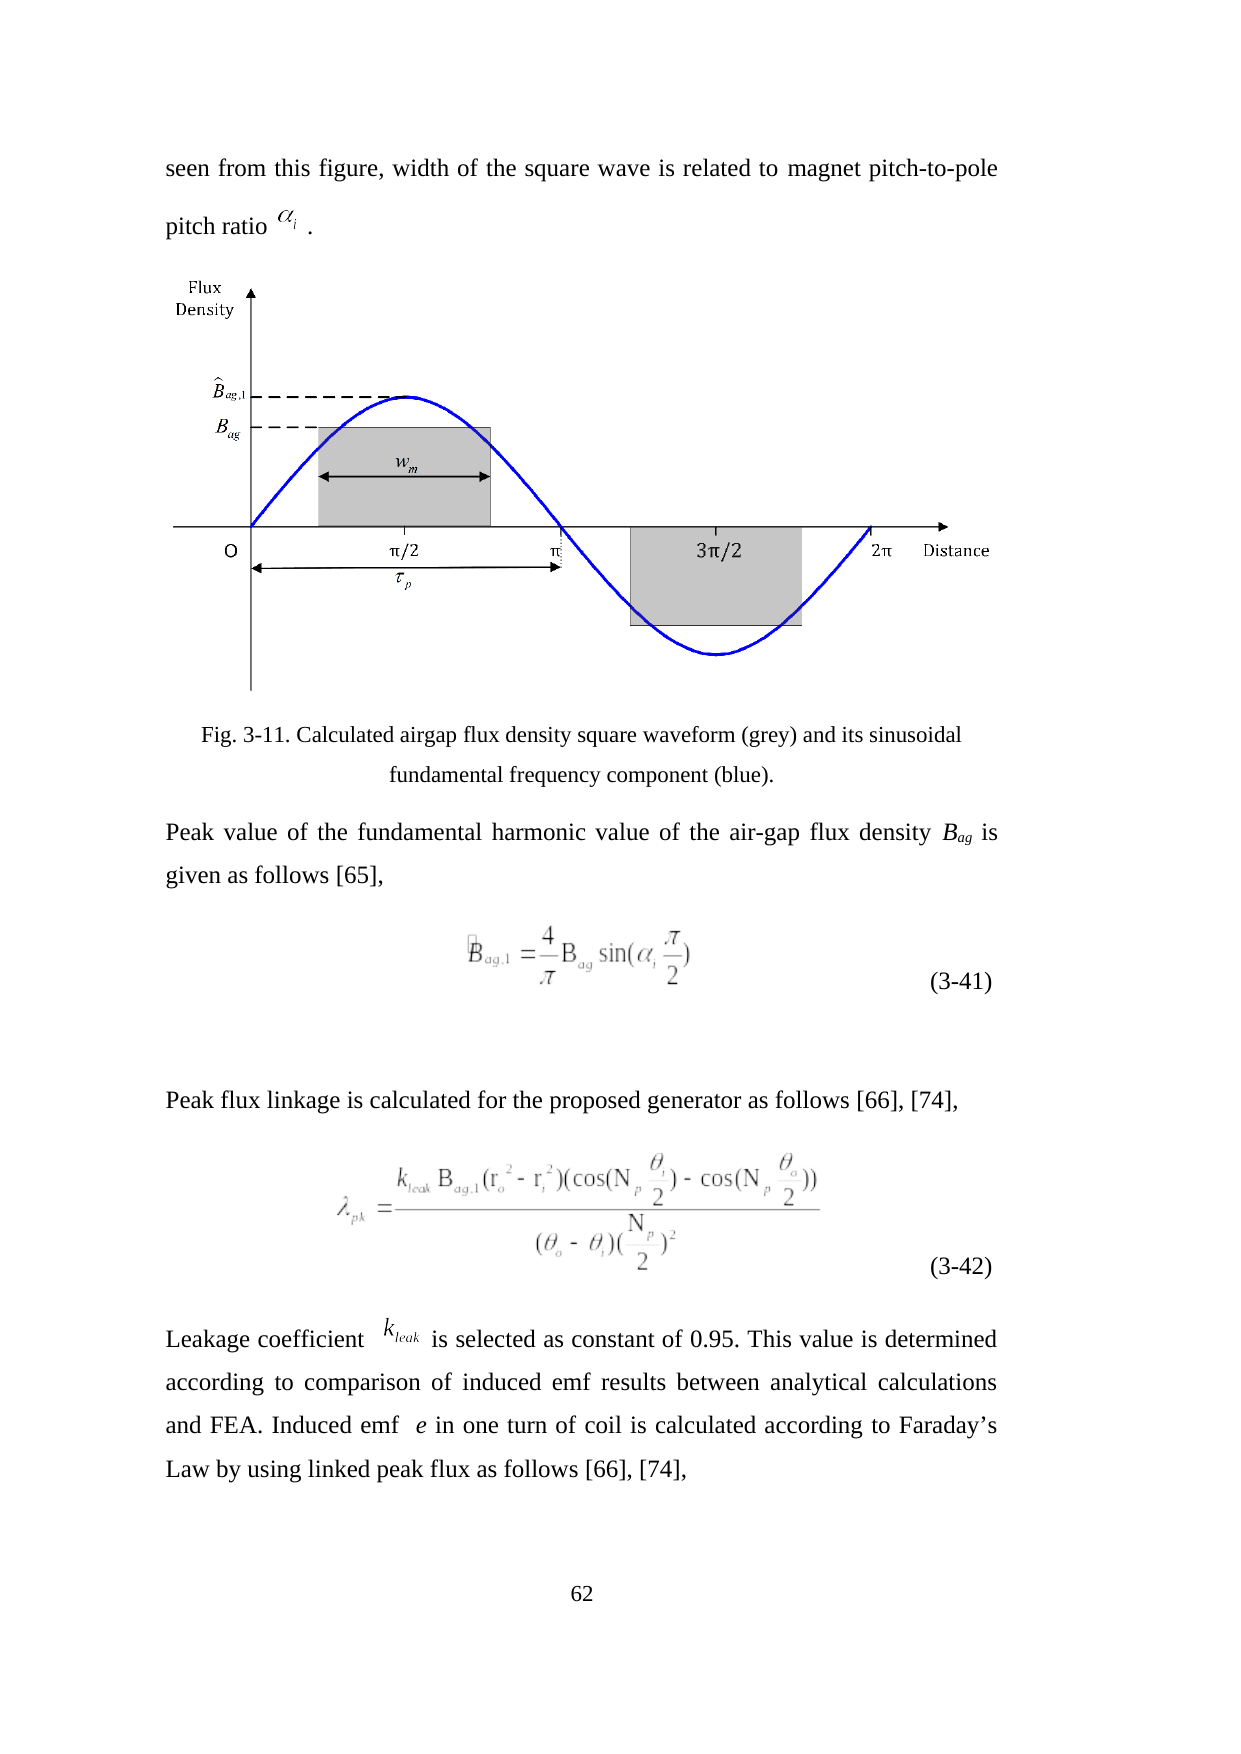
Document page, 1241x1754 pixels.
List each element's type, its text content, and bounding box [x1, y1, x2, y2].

text (3-42) [165, 1145, 998, 1279]
text (3-41) [165, 920, 998, 995]
text Leakage coefficient is selected as constant of 0.95. This value is determined according to comparison of induced emf results between analytical calculations and FEA. Induced emf e in one turn of coil is calculated according to Faraday’s Law by using linked peak flux as follows [66], [74], [165, 1311, 998, 1482]
text Peak value of the fundamental harmonic value of the air-gap flux density Bag is given as follows [65], [165, 817, 998, 889]
text Peak flux linkage is calculated for the proposed generator as follows [66], [74], [165, 1086, 998, 1114]
picture [165, 271, 998, 691]
list Fig. 3-11. Calculated airgap flux density square waveform (grey) and its sinusoidal fundamental frequency component (blue). [165, 721, 998, 787]
